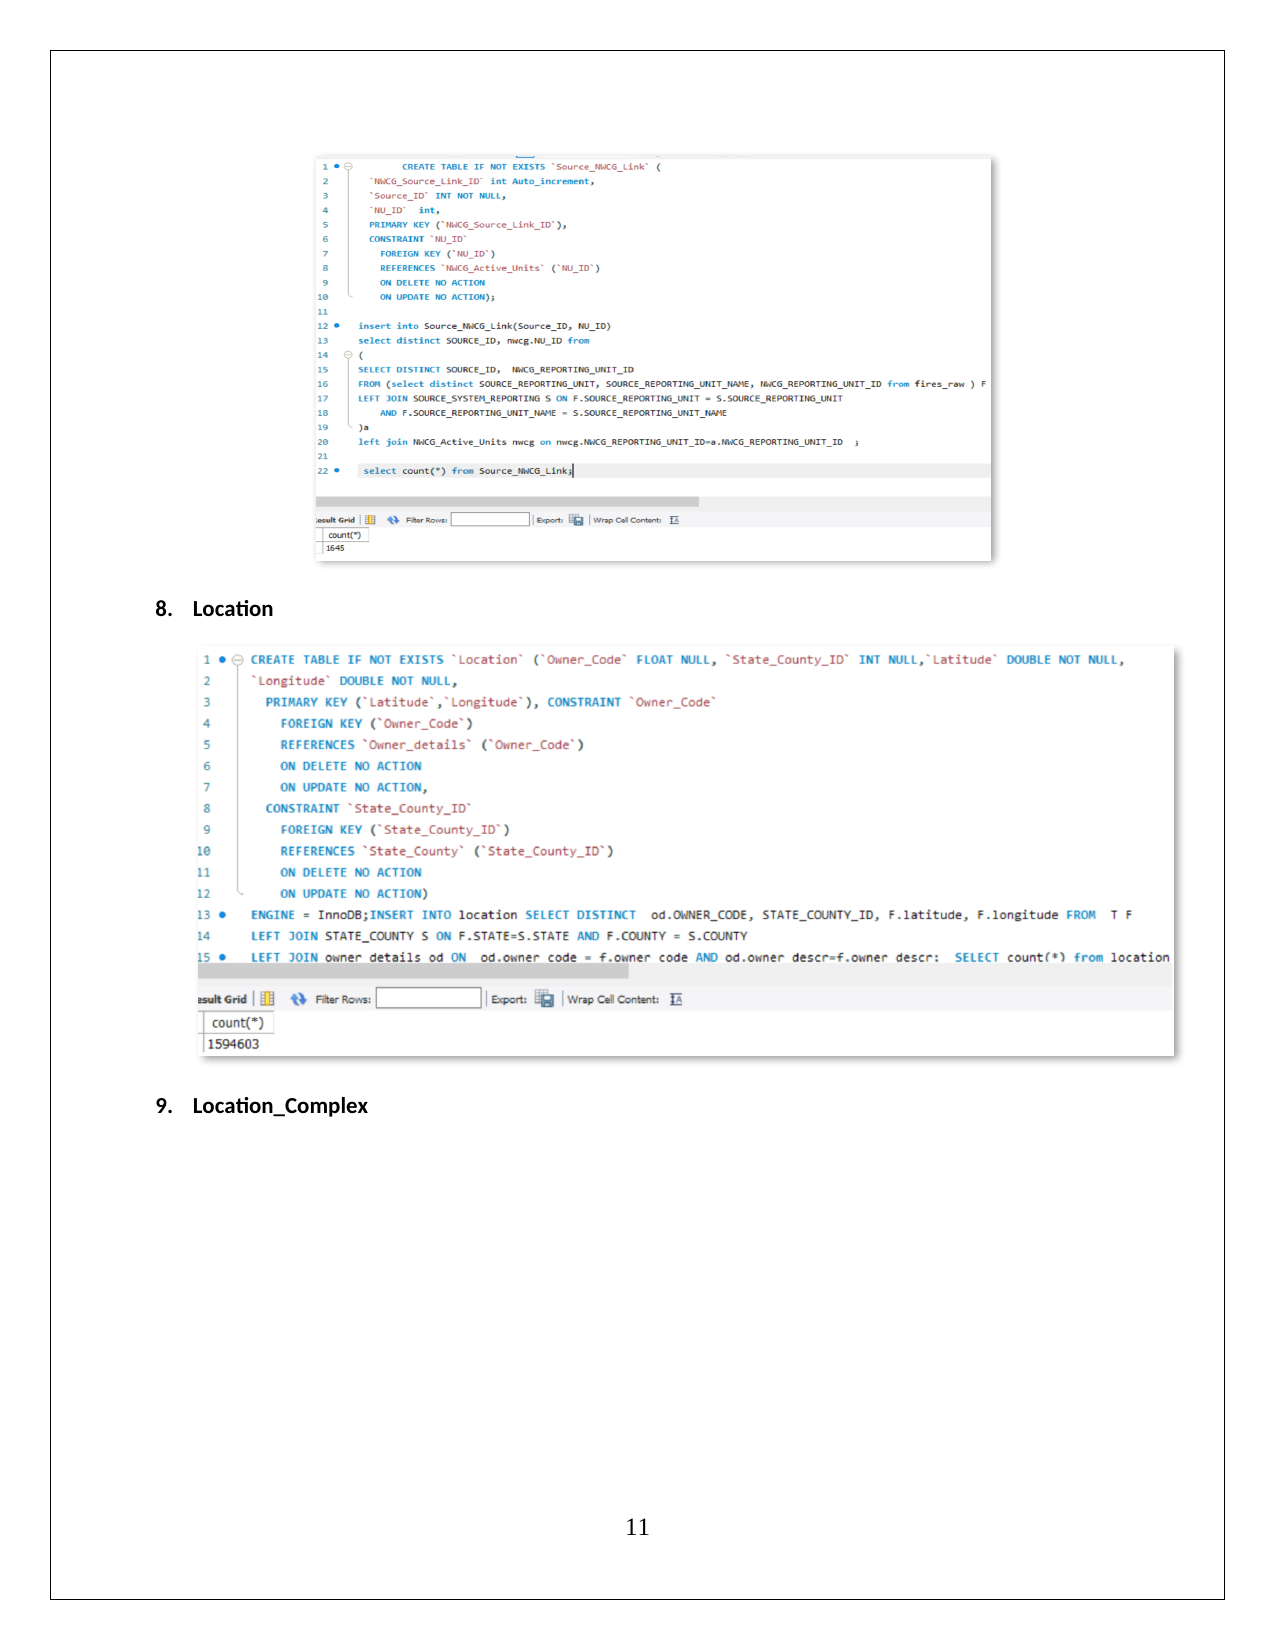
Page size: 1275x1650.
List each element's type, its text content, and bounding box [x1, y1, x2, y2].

list Location_Complex [155, 1091, 1125, 1119]
picture [316, 156, 991, 561]
picture [198, 646, 1174, 1056]
list Location [155, 594, 1125, 622]
